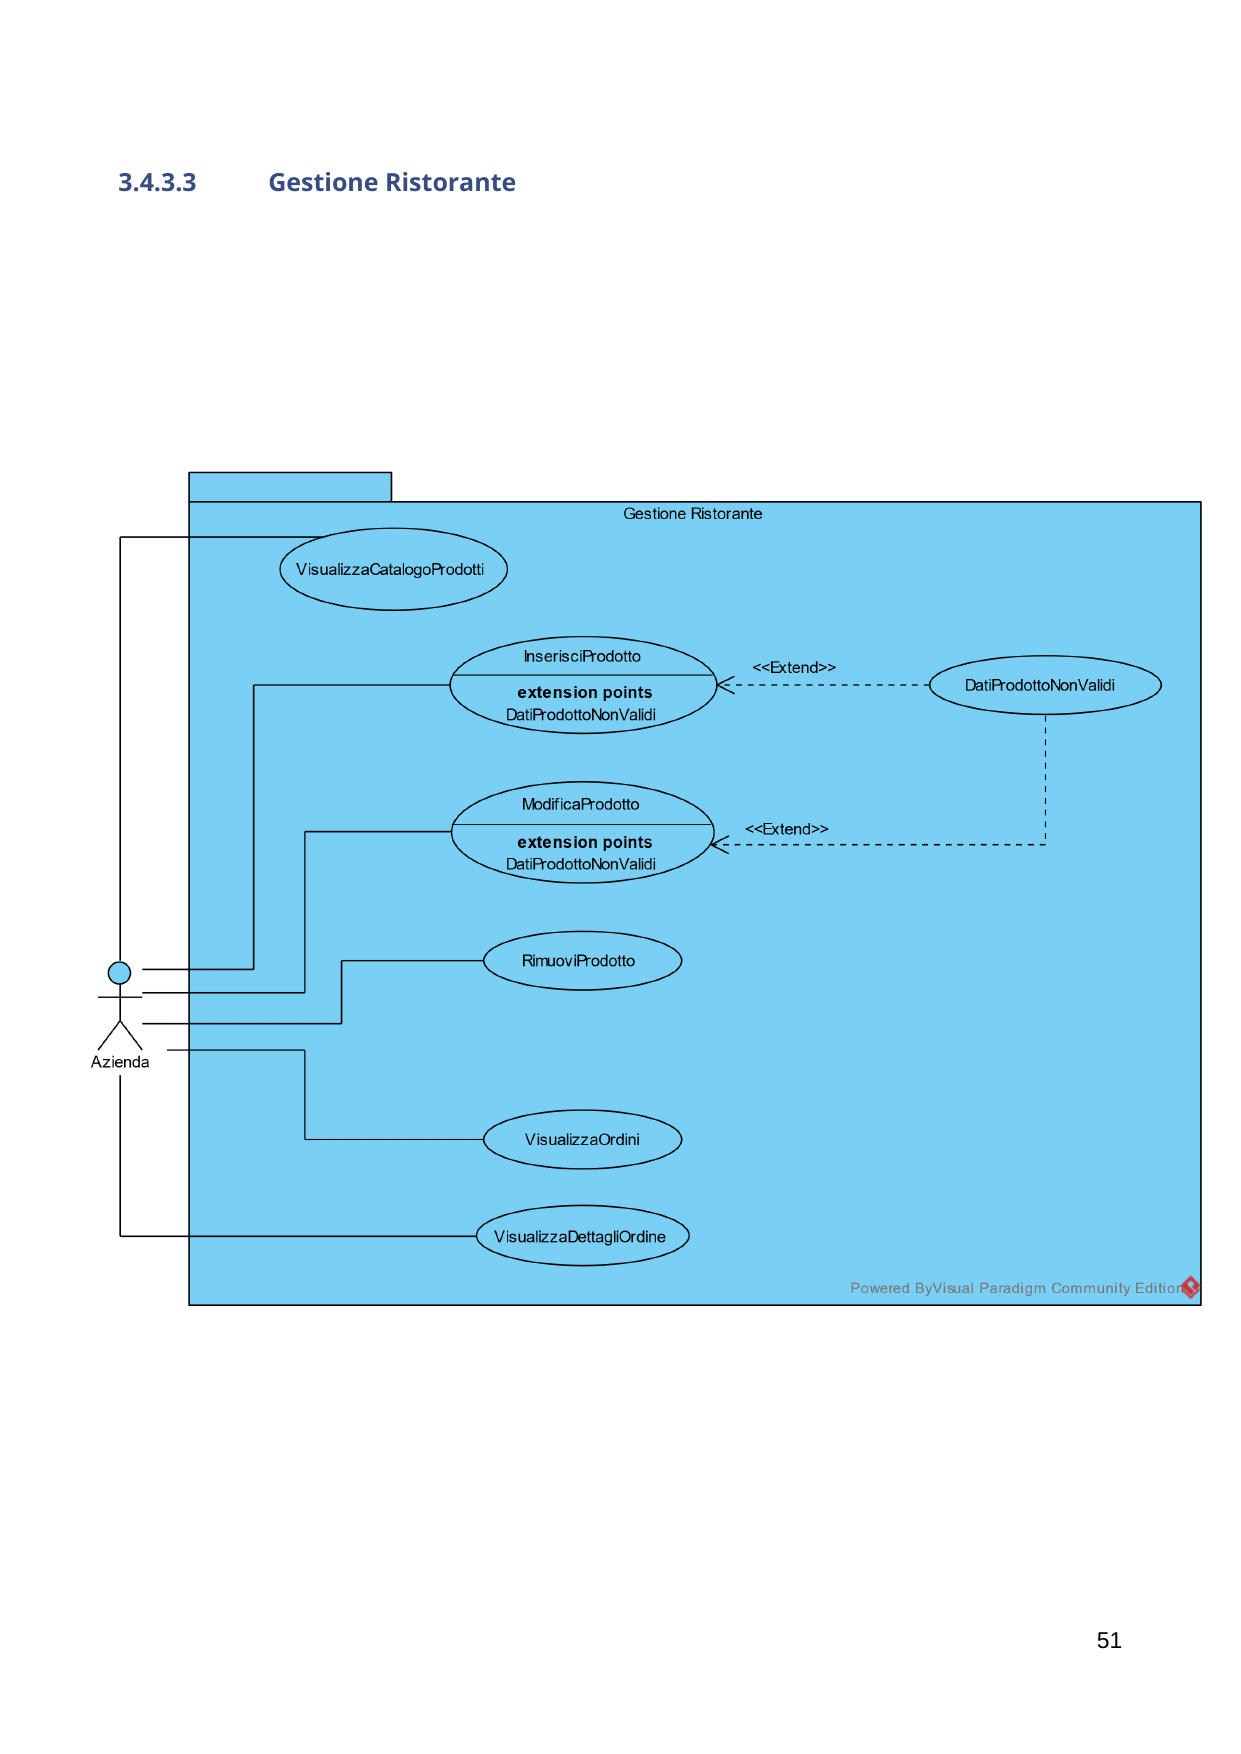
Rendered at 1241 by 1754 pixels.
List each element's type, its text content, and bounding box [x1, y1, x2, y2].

subtitle Gestione Ristorante [118, 164, 1122, 198]
picture [73, 469, 1208, 1312]
